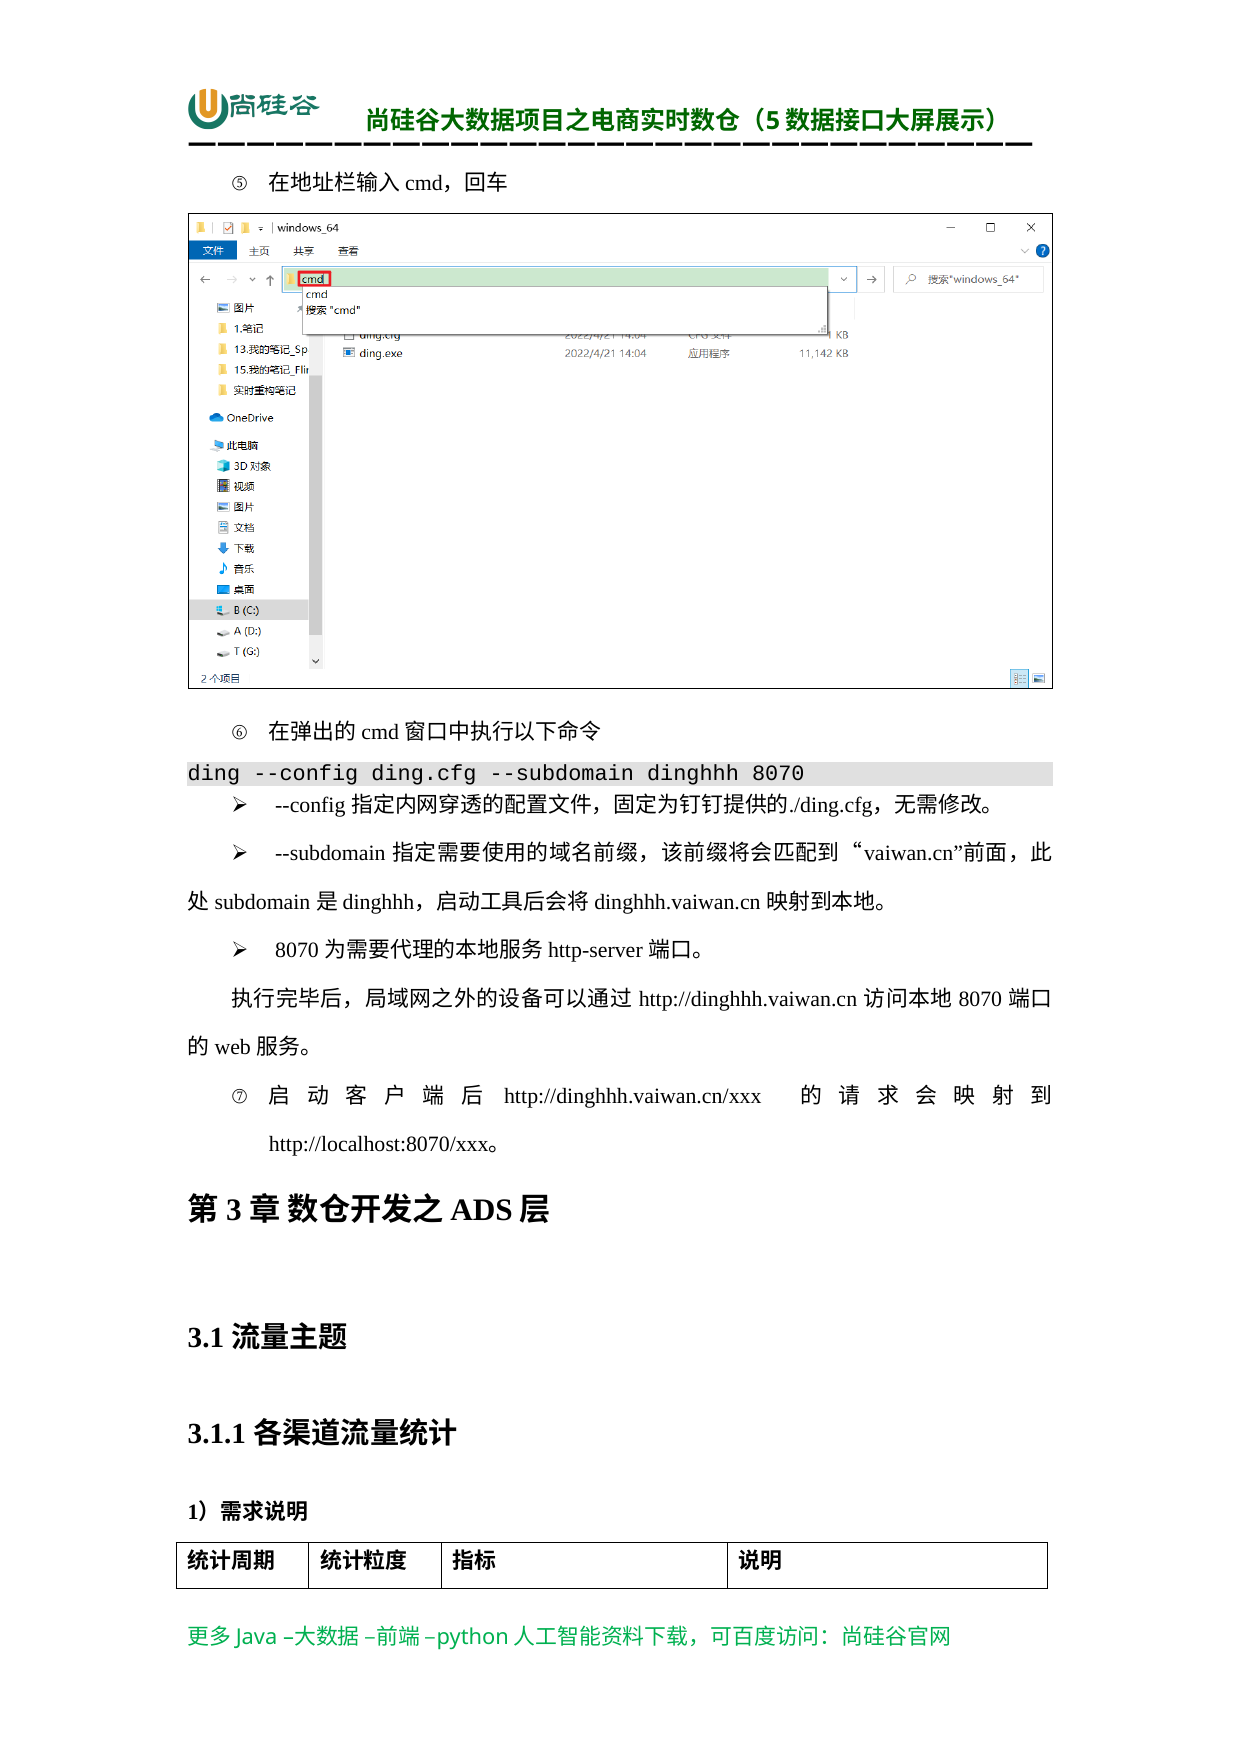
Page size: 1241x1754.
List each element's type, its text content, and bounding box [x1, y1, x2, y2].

text 8070 为需要代理的本地服务 http-server 端口。 [187, 932, 1053, 964]
text ding --config ding.cfg --subdomain dinghhh 8070 [187, 762, 1053, 786]
list 在地址栏输入 cmd，回车 [231, 165, 1053, 197]
text 执行完毕后，局域网之外的设备可以通过 http://dinghhh.vaiwan.cn 访问本地 8070 端口的 web 服务。 [187, 980, 1053, 1061]
picture [189, 214, 1052, 688]
text 流量主题 [187, 1303, 1053, 1368]
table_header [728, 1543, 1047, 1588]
text --config 指定内网穿透的配置文件，固定为钉钉提供的./ding.cfg，无需修改。 [187, 786, 1053, 819]
list 启动客户端后http://dinghhh.vaiwan.cn/xxx 的请求会映射到 http://localhost:8070/xxx。 [231, 1077, 1053, 1158]
picture [187, 88, 321, 130]
text 数仓开发之ADS层 [187, 1174, 1053, 1239]
text 各渠道流量统计 [187, 1398, 1053, 1463]
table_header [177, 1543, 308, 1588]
text 需求说明 [187, 1493, 1053, 1526]
text --subdomain 指定需要使用的域名前缀，该前缀将会匹配到“vaiwan.cn”前面，此处 subdomain 是 dinghhh，启动工具后会将 dinghhh.vaiwan.cn 映射到本地。 [187, 835, 1053, 916]
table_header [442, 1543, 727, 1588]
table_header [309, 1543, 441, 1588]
list 在弹出的 cmd 窗口中执行以下命令 [231, 713, 1053, 746]
